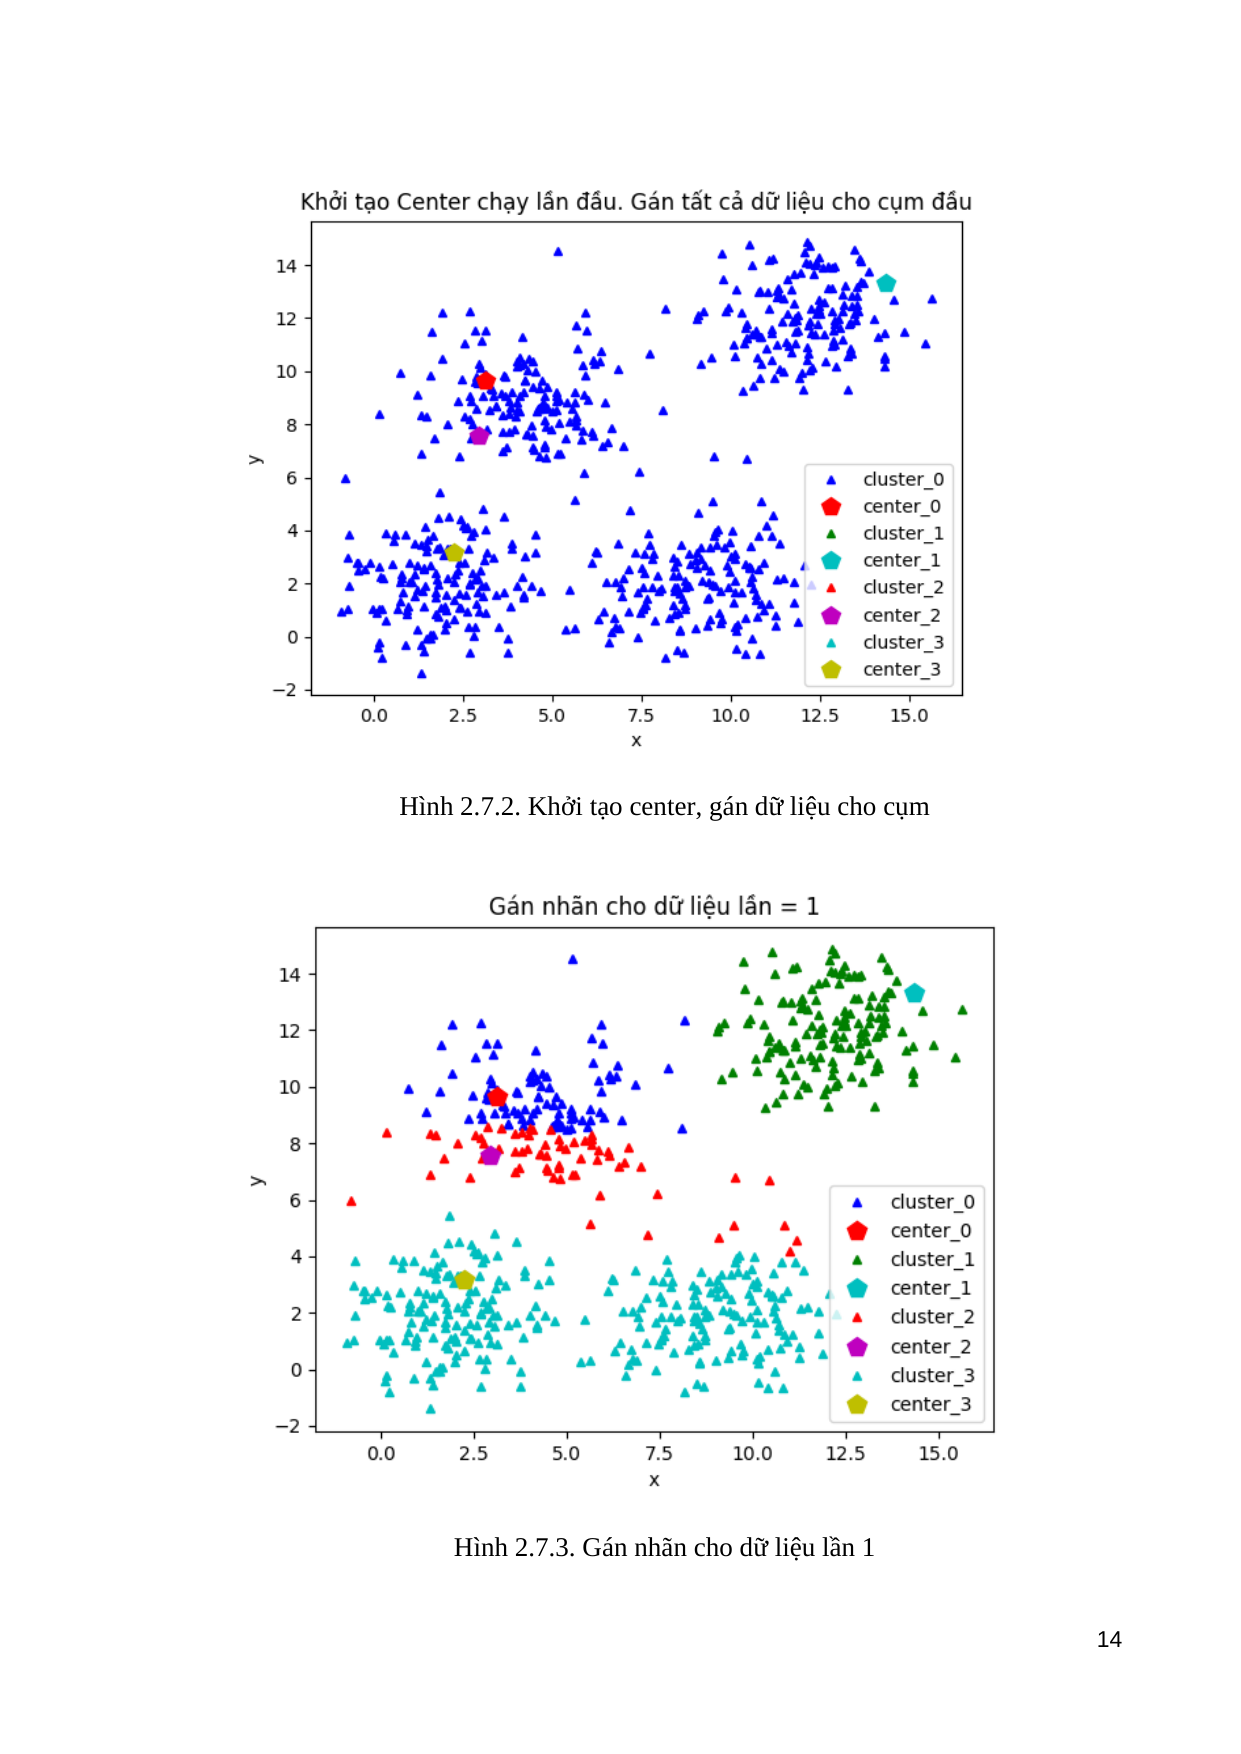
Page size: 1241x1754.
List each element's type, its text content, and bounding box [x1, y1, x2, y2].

picture [206, 848, 1080, 1504]
text Hình 2.7.2. Khởi tạo center, gán dữ liệu cho cụm [207, 789, 1122, 821]
text Hình 2.7.3. Gán nhãn cho dữ liệu lần 1 [207, 1531, 1122, 1562]
picture [206, 147, 1046, 763]
